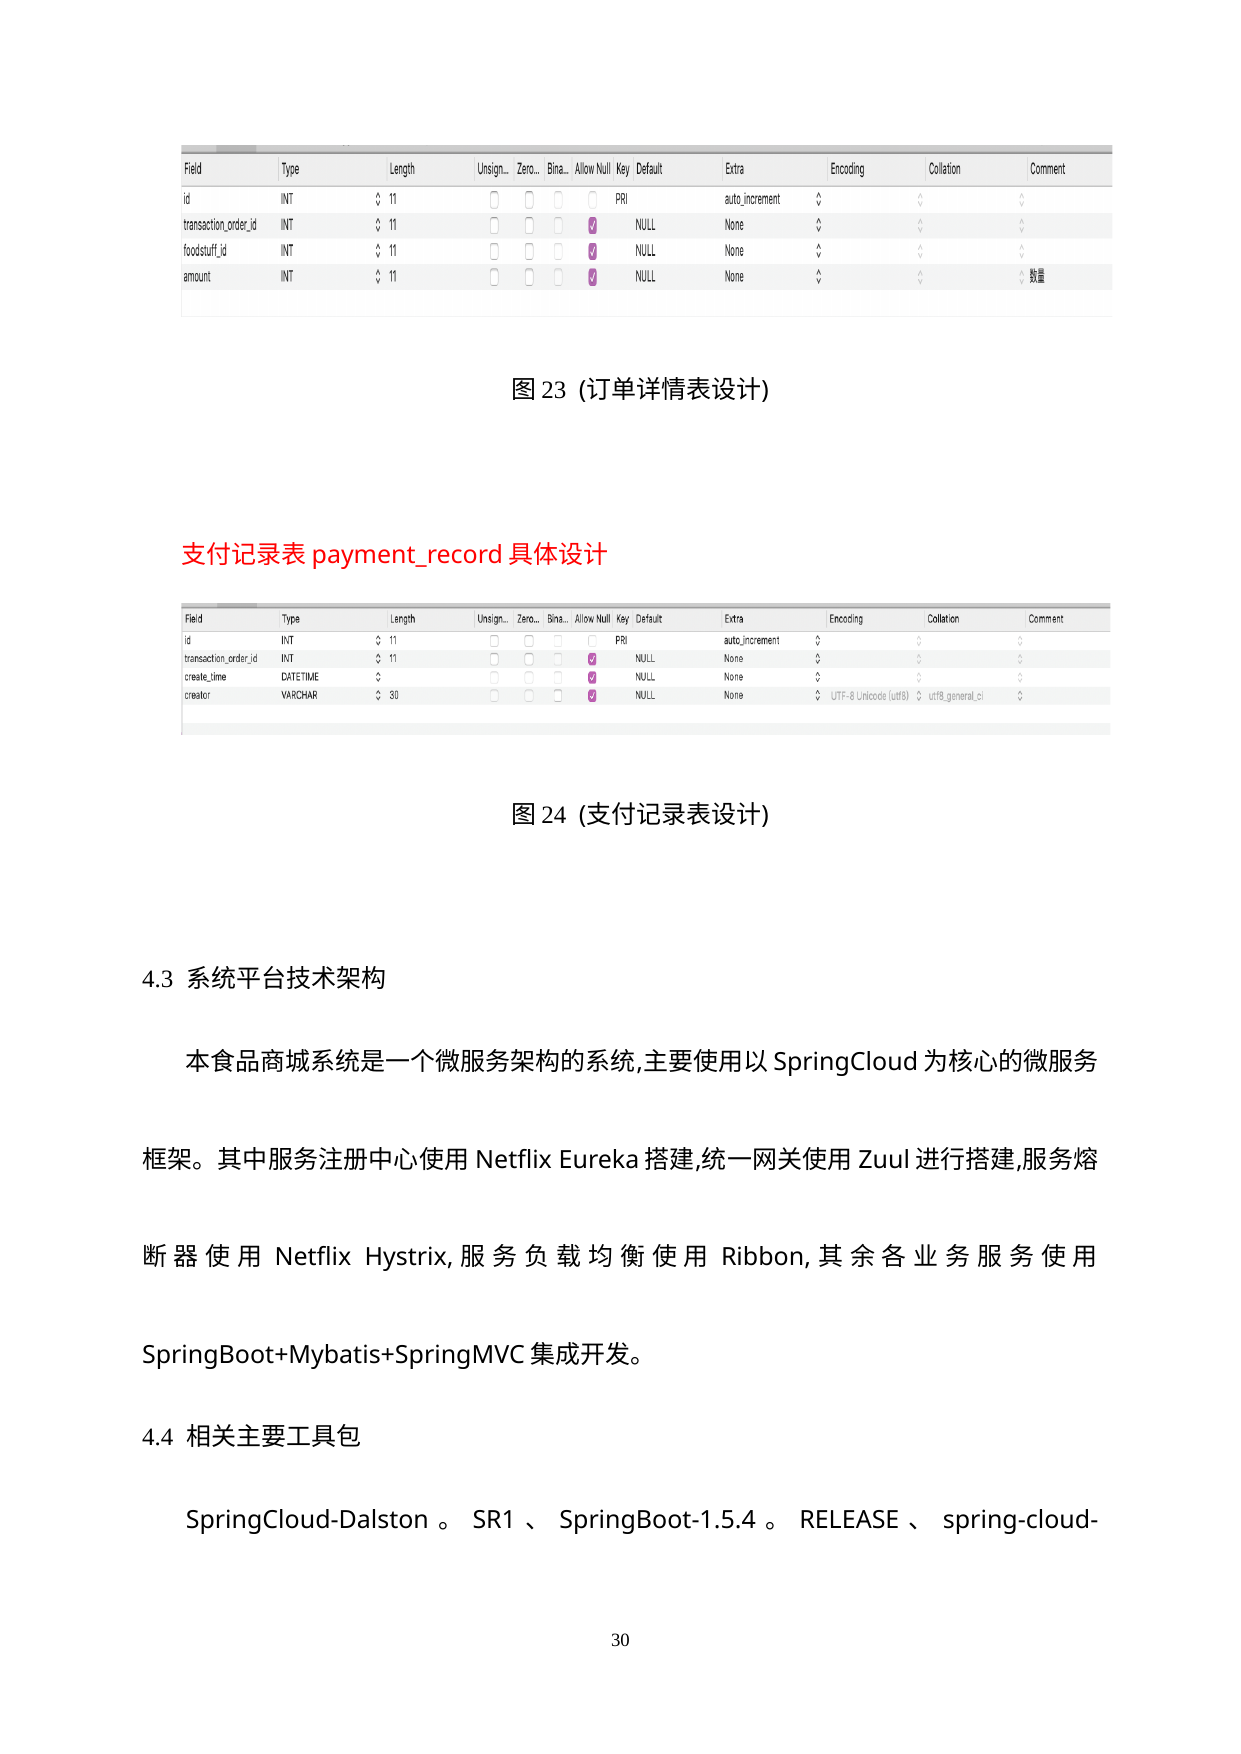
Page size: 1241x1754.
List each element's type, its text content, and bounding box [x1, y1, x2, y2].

subtitle 4.3 系统平台技术架构 [142, 945, 1098, 1010]
picture [181, 603, 1111, 735]
text 本食品商城系统是一个微服务架构的系统,主要使用以SpringCloud为核心的微服务框架。其中服务注册中心使用Netflix Eureka搭建,统一网关使用Zuul进行搭建,服务熔断器使用Netflix Hystrix,服务负载均衡使用Ribbon,其余各业务服务使用SpringBoot+Mybatis+SpringMVC集成开发。 [142, 1027, 1098, 1385]
picture [181, 145, 1113, 317]
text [142, 1485, 1098, 1550]
text 图23 (订单详情表设计) [181, 355, 1098, 420]
text 支付记录表payment_record具体设计 [181, 520, 1098, 585]
subtitle 4.4 相关主要工具包 [142, 1403, 1098, 1468]
text 图24 (支付记录表设计) [181, 780, 1098, 845]
